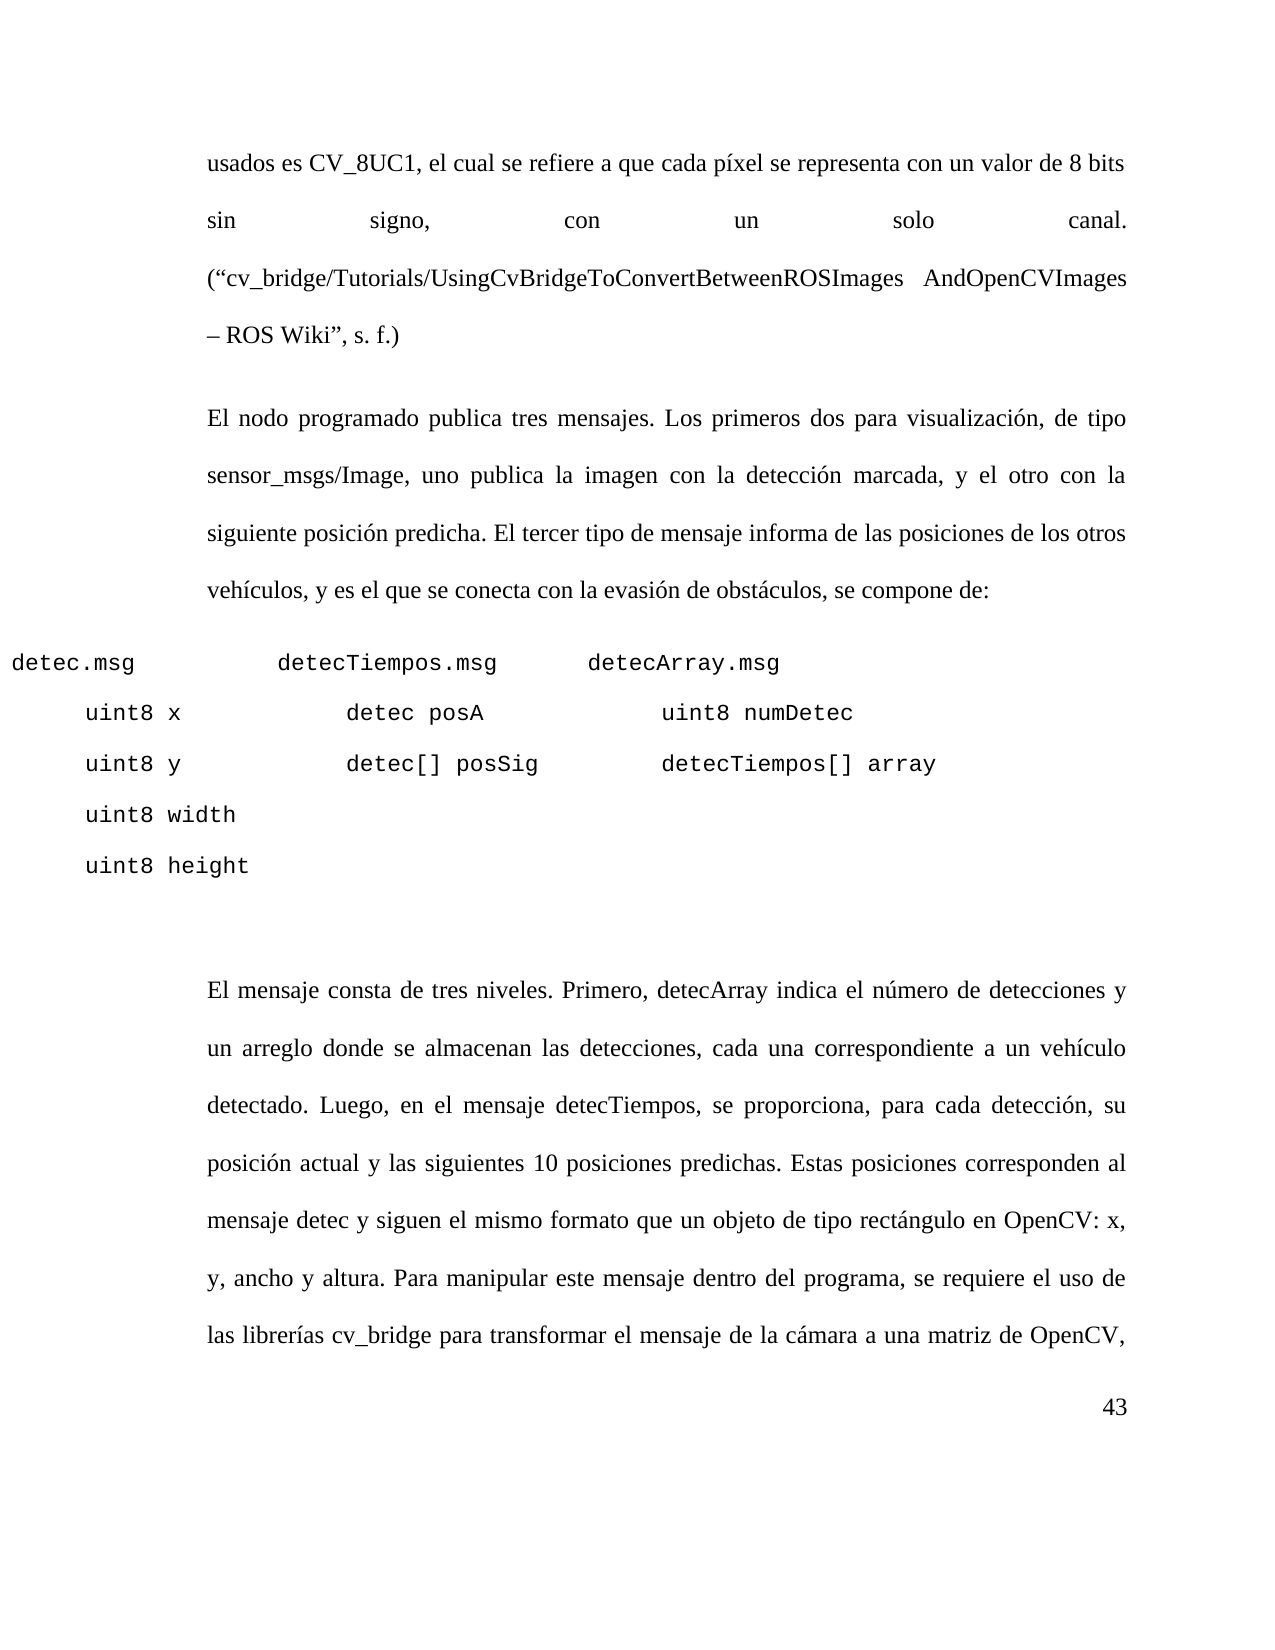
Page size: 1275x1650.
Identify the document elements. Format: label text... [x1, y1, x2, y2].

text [207, 148, 1127, 349]
table_header detec.msg uint8 x uint8 y uint8 width uint8 height [0, 626, 266, 893]
table_header detecArray.msg uint8 numDetec detecTiempos[] array [576, 626, 1275, 893]
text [207, 893, 1127, 1349]
table_header detecTiempos.msg detec posA detec[] posSig [266, 626, 576, 893]
text El nodo programado publica tres mensajes. Los primeros dos para visualización, de tipo sensor_msgs/Image, uno publica la imagen con la detección marcada, y el otro con la siguiente posición predicha. El tercer tipo de mensaje informa de las posiciones de los otros vehículos, y es el que se conecta con la evasión de obstáculos, se compone de: [207, 403, 1127, 604]
